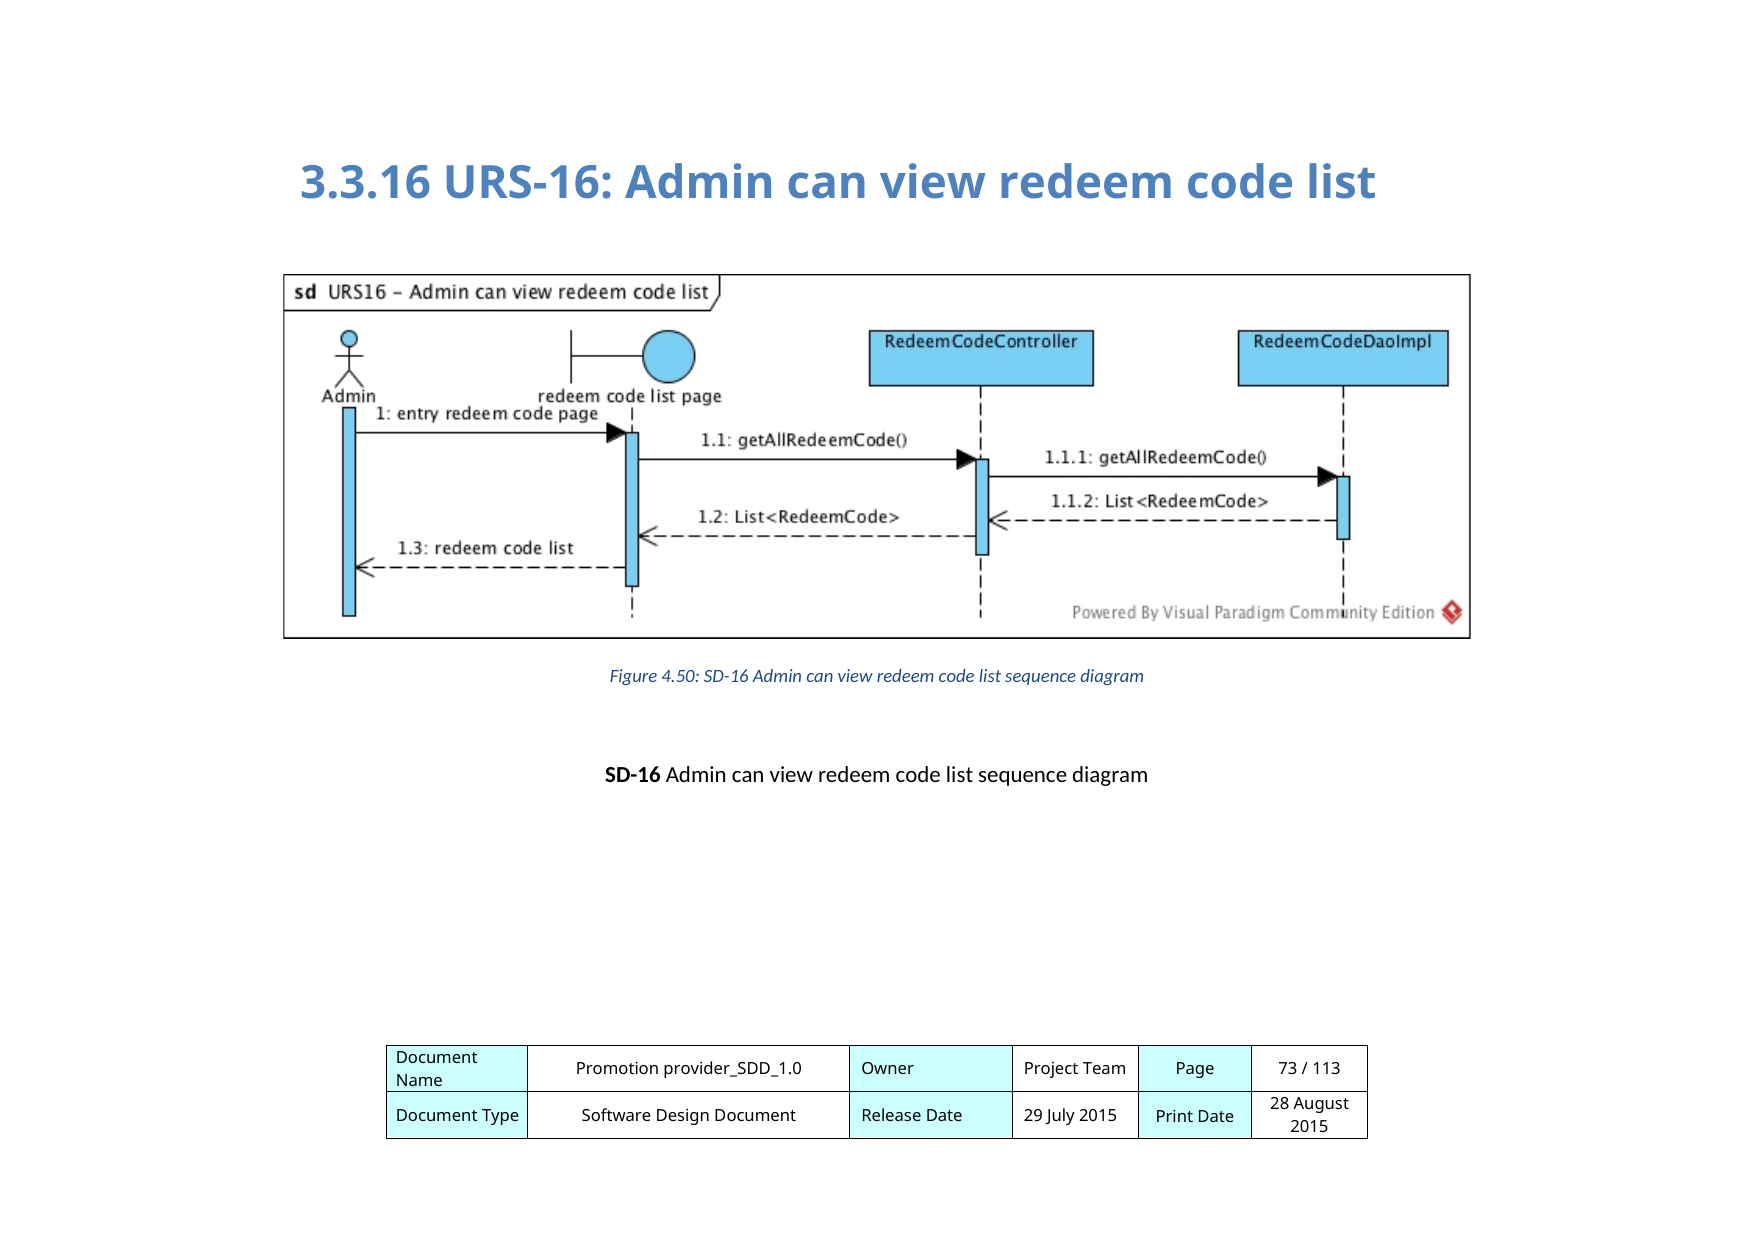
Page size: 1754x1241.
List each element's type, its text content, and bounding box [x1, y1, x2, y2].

text SD-16 Admin can view redeem code list sequence diagram [150, 761, 1604, 788]
picture [283, 274, 1471, 639]
subtitle 3.3.16 URS-16: Admin can view redeem code list [150, 150, 1604, 212]
